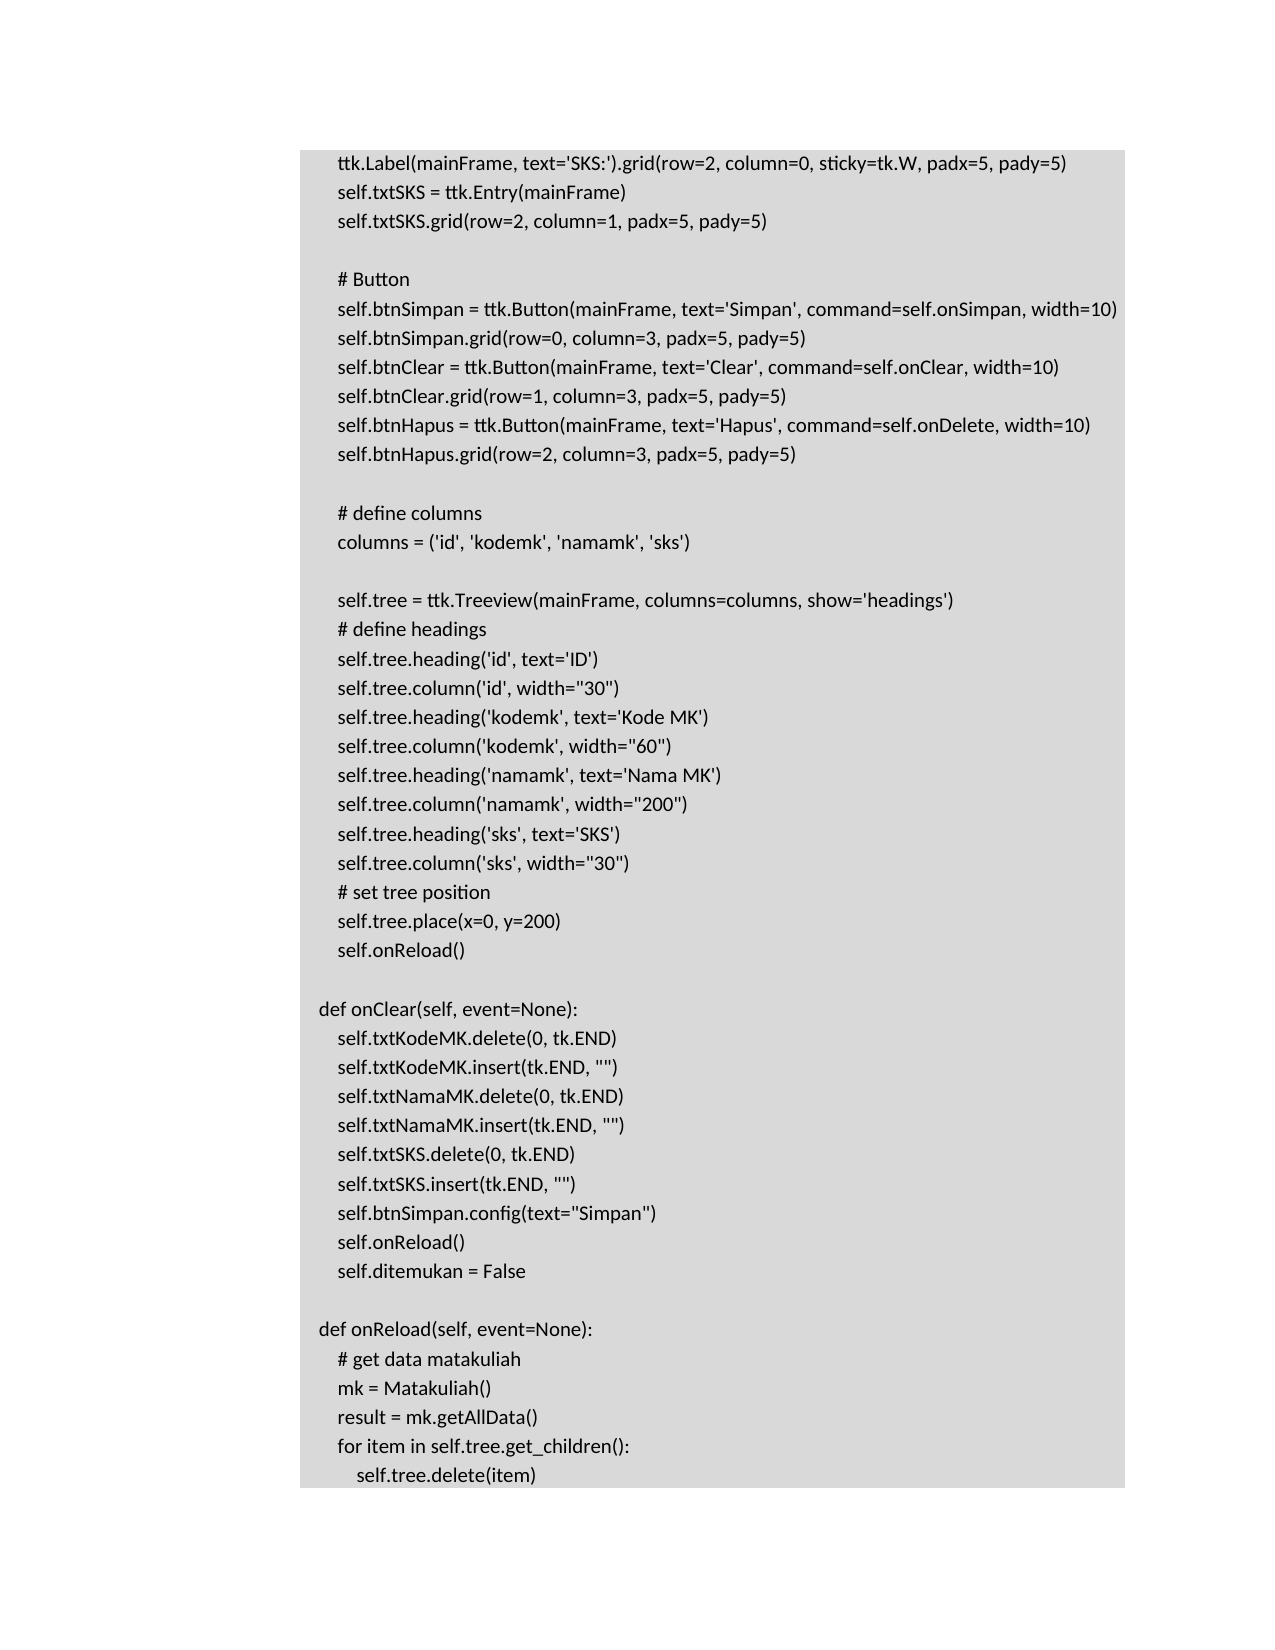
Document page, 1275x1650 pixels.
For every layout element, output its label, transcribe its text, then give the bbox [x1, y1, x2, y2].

list self.tree.column('id', width="30") [300, 675, 1125, 700]
list self.ditemukan = False [300, 1258, 1125, 1284]
list self.tree.heading('sks', text='SKS') [300, 821, 1125, 846]
list def onReload(self, event=None): [300, 1317, 1125, 1342]
list self.onReload() [300, 1229, 1125, 1254]
list # define headings [300, 617, 1125, 642]
list self.btnHapus.grid(row=2, column=3, padx=5, pady=5) [300, 442, 1125, 467]
list # get data matakuliah [300, 1346, 1125, 1371]
list self.btnSimpan = ttk.Button(mainFrame, text='Simpan', command=self.onSimpan, width=10) [300, 296, 1125, 321]
list ttk.Label(mainFrame, text='SKS:').grid(row=2, column=0, sticky=tk.W, padx=5, pady=5) [300, 150, 1125, 175]
list self.tree.delete(item) [300, 1462, 1125, 1488]
list self.btnSimpan.grid(row=0, column=3, padx=5, pady=5) [300, 325, 1125, 350]
list columns = ('id', 'kodemk', 'namamk', 'sks') [300, 529, 1125, 554]
list self.tree = ttk.Treeview(mainFrame, columns=columns, show='headings') [300, 587, 1125, 613]
list self.btnHapus = ttk.Button(mainFrame, text='Hapus', command=self.onDelete, width=10) [300, 412, 1125, 438]
list self.tree.column('kodemk', width="60") [300, 733, 1125, 759]
list # define columns [300, 500, 1125, 525]
list for item in self.tree.get_children(): [300, 1433, 1125, 1459]
list # set tree position [300, 879, 1125, 904]
list self.txtSKS.insert(tk.END, "") [300, 1171, 1125, 1196]
list # Button [300, 267, 1125, 292]
list self.btnClear.grid(row=1, column=3, padx=5, pady=5) [300, 383, 1125, 409]
list result = mk.getAllData() [300, 1404, 1125, 1429]
list self.txtNamaMK.insert(tk.END, "") [300, 1112, 1125, 1138]
list mk = Matakuliah() [300, 1375, 1125, 1400]
list self.btnSimpan.config(text="Simpan") [300, 1200, 1125, 1225]
list self.txtKodeMK.delete(0, tk.END) [300, 1025, 1125, 1050]
list self.btnClear = ttk.Button(mainFrame, text='Clear', command=self.onClear, width=10) [300, 354, 1125, 379]
list self.tree.heading('namamk', text='Nama MK') [300, 762, 1125, 788]
list self.onReload() [300, 937, 1125, 963]
list self.txtKodeMK.insert(tk.END, "") [300, 1054, 1125, 1079]
list def onClear(self, event=None): [300, 996, 1125, 1021]
list self.tree.column('namamk', width="200") [300, 792, 1125, 817]
list self.txtSKS.grid(row=2, column=1, padx=5, pady=5) [300, 208, 1125, 234]
list self.tree.heading('id', text='ID') [300, 646, 1125, 671]
list self.tree.heading('kodemk', text='Kode MK') [300, 704, 1125, 729]
list self.txtSKS = ttk.Entry(mainFrame) [300, 179, 1125, 204]
list self.tree.place(x=0, y=200) [300, 908, 1125, 934]
list self.txtSKS.delete(0, tk.END) [300, 1142, 1125, 1167]
list self.txtNamaMK.delete(0, tk.END) [300, 1083, 1125, 1109]
list self.tree.column('sks', width="30") [300, 850, 1125, 875]
